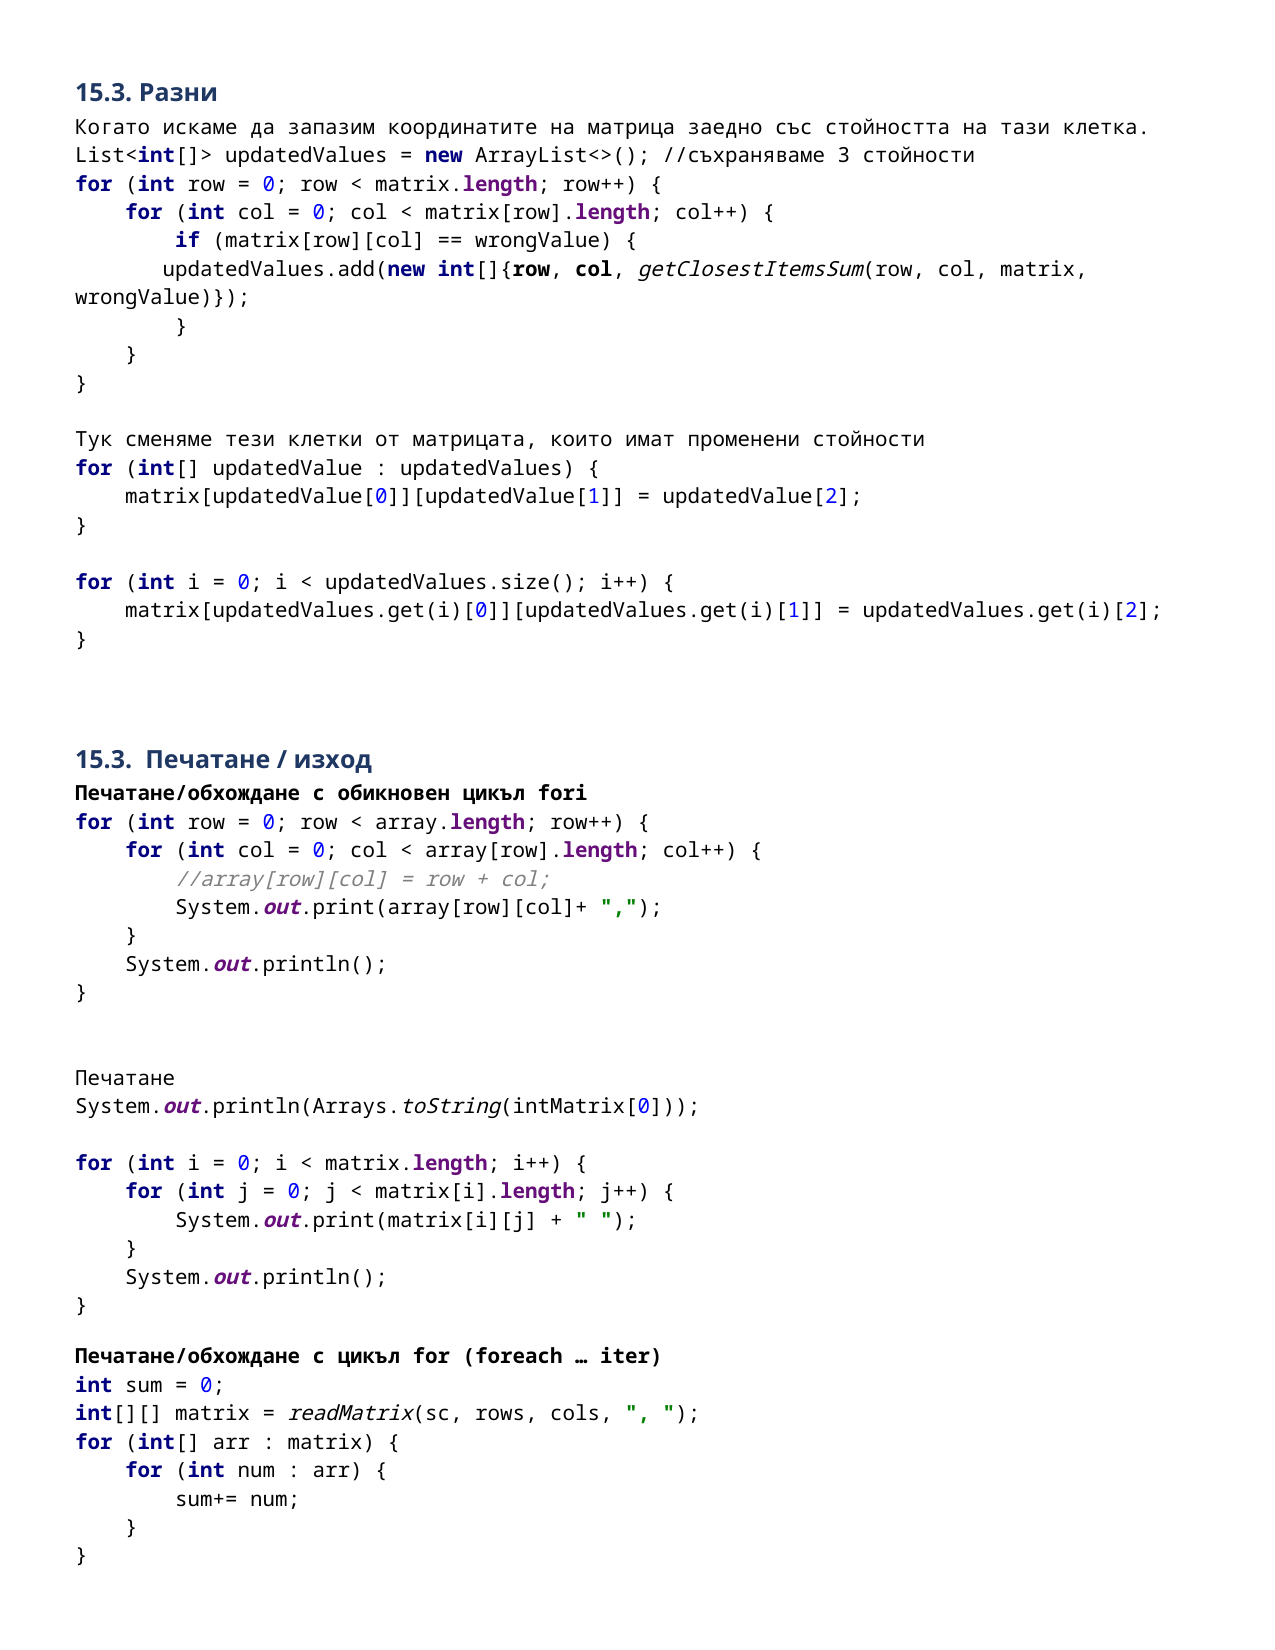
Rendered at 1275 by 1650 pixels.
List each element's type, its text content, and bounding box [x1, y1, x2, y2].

text Печатане [75, 1063, 1200, 1091]
subtitle 15.3. Разни [75, 75, 1200, 109]
text for (int[] updatedValue : updatedValues) { matrix[updatedValue[0]][updatedValue[1]] = updatedValue[2]; } [75, 453, 1200, 538]
text Печатане/обхождане с обикновен цикъл fori [75, 778, 1200, 807]
text for (int i = 0; i < matrix.length; i++) { for (int j = 0; j < matrix[i].length; j++) { System.out.print(matrix[i][j] + " "); } System.out.println(); } [75, 1148, 1200, 1319]
text List<int[]> updatedValues = new ArrayList<>(); //съхраняваме 3 стойности [75, 140, 1200, 169]
text for (int row = 0; row < matrix.length; row++) { for (int col = 0; col < matrix[row].length; col++) { if (matrix[row][col] == wrongValue) { updatedValues.add(new int[]{row, col, getClosestItemsSum(row, col, matrix, wrongValue)}); } } } [75, 169, 1200, 396]
text Когато искаме да запазим координатите на матрица заедно със стойността на тази клетка. [75, 112, 1200, 140]
text Печатане/обхождане с цикъл for (foreach … iter) [75, 1342, 1200, 1370]
subtitle 15.3. Печатане / изход [75, 742, 1200, 776]
text for (int i = 0; i < updatedValues.size(); i++) { matrix[updatedValues.get(i)[0]][updatedValues.get(i)[1]] = updatedValues.get(i)[2]; } [75, 567, 1200, 652]
text int sum = 0; int[][] matrix = readMatrix(sc, rows, cols, ", "); for (int[] arr : matrix) { for (int num : arr) { sum+= num; } } [75, 1370, 1200, 1569]
text System.out.println(Arrays.toString(intMatrix[0])); [75, 1091, 1200, 1119]
text Тук сменяме тези клетки от матрицата, които имат променени стойности [75, 424, 1200, 453]
text for (int row = 0; row < array.length; row++) { for (int col = 0; col < array[row].length; col++) { //array[row][col] = row + col; System.out.print(array[row][col]+ ","); } System.out.println(); } [75, 807, 1200, 1006]
